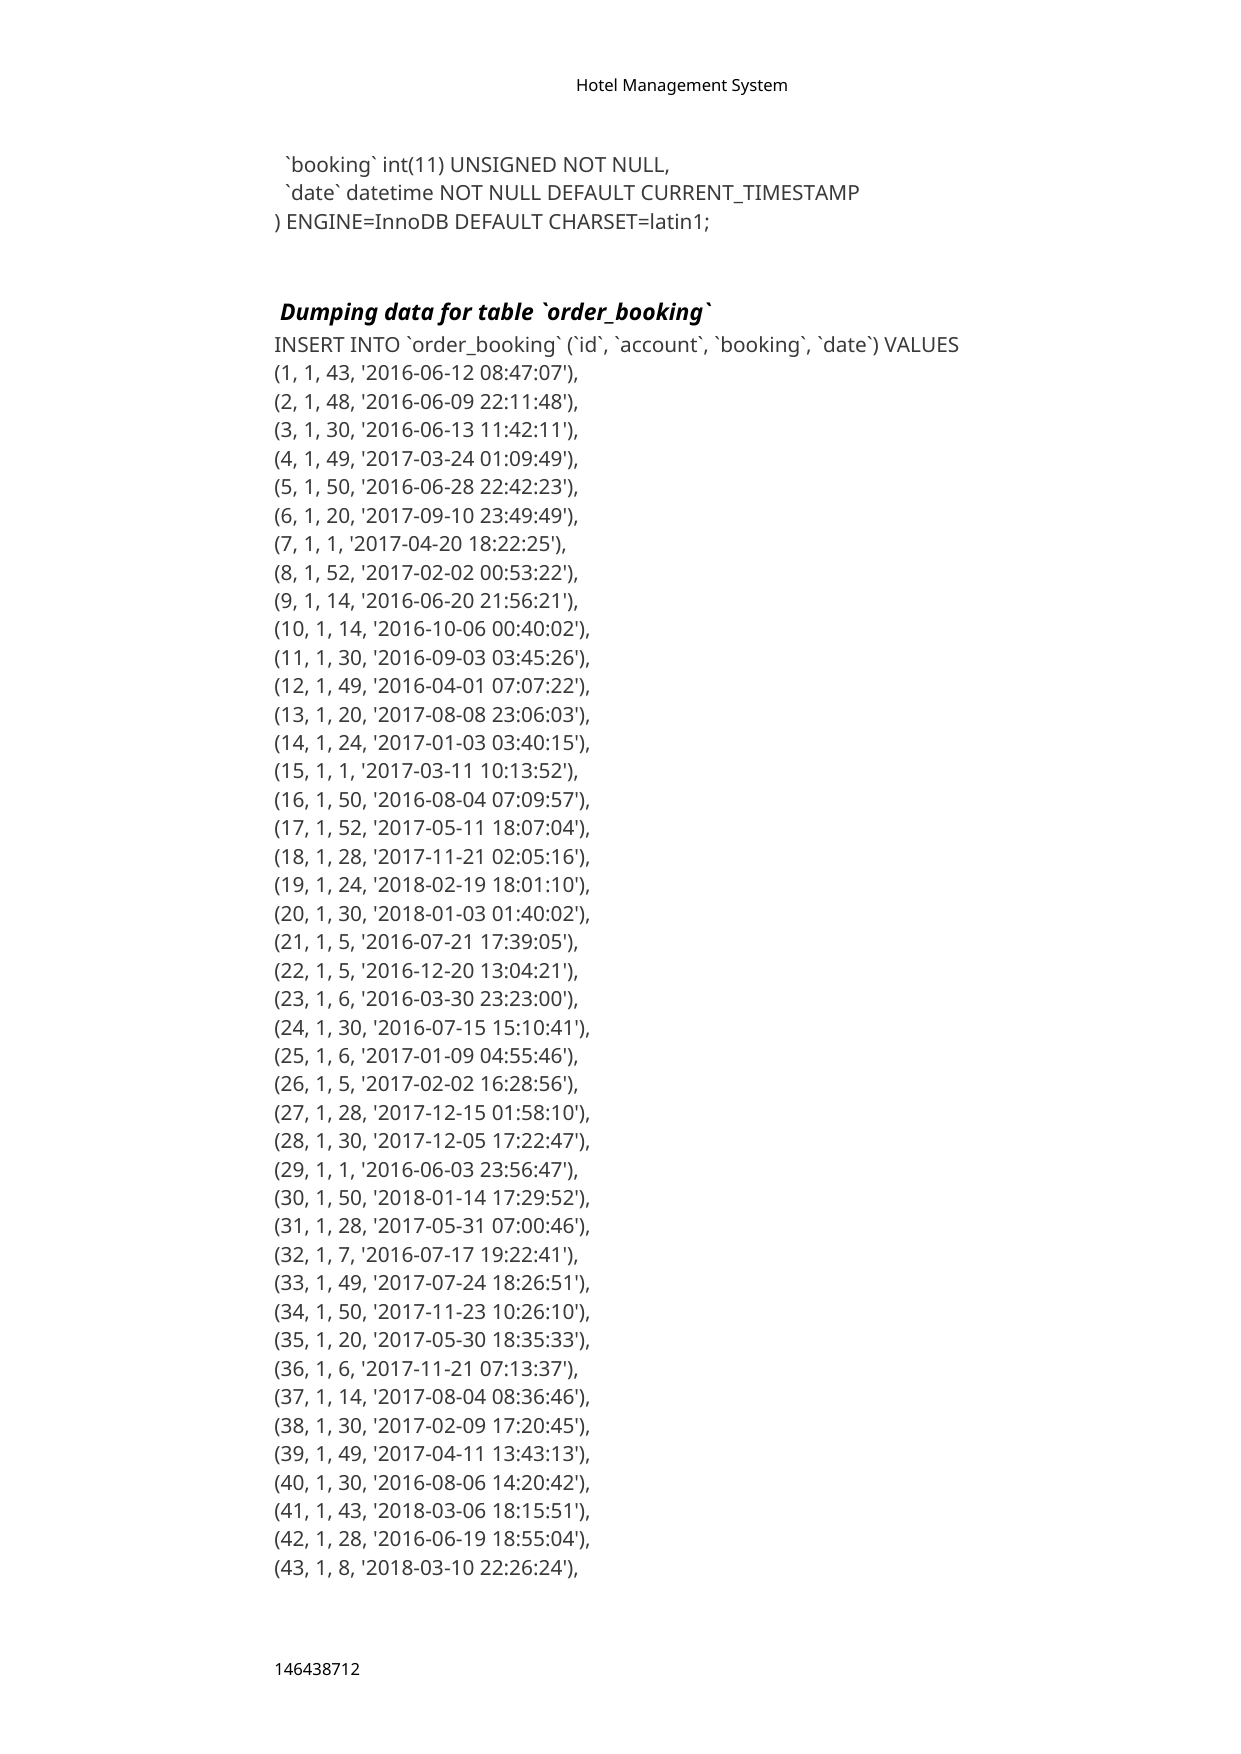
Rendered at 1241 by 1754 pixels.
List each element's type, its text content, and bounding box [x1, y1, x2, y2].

subtitle Dumping data for table `order_booking` [274, 296, 1090, 328]
text (6, 1, 20, '2017-09-10 23:49:49'), [274, 501, 1090, 529]
text (5, 1, 50, '2016-06-28 22:42:23'), [274, 472, 1090, 501]
text INSERT INTO `order_booking` (`id`, `account`, `booking`, `date`) VALUES [274, 330, 1090, 358]
text (31, 1, 28, '2017-05-31 07:00:46'), [274, 1212, 1090, 1240]
text (40, 1, 30, '2016-08-06 14:20:42'), [274, 1468, 1090, 1496]
text (28, 1, 30, '2017-12-05 17:22:47'), [274, 1126, 1090, 1155]
text (29, 1, 1, '2016-06-03 23:56:47'), [274, 1155, 1090, 1183]
text (41, 1, 43, '2018-03-06 18:15:51'), [274, 1496, 1090, 1524]
text `booking` int(11) UNSIGNED NOT NULL, [274, 150, 1090, 178]
text (14, 1, 24, '2017-01-03 03:40:15'), [274, 728, 1090, 757]
text (42, 1, 28, '2016-06-19 18:55:04'), [274, 1524, 1090, 1553]
text (33, 1, 49, '2017-07-24 18:26:51'), [274, 1268, 1090, 1297]
text (30, 1, 50, '2018-01-14 17:29:52'), [274, 1183, 1090, 1212]
text (18, 1, 28, '2017-11-21 02:05:16'), [274, 842, 1090, 870]
text ) ENGINE=InnoDB DEFAULT CHARSET=latin1; [274, 207, 1090, 235]
text `date` datetime NOT NULL DEFAULT CURRENT_TIMESTAMP [274, 178, 1090, 207]
text (24, 1, 30, '2016-07-15 15:10:41'), [274, 1013, 1090, 1041]
text (11, 1, 30, '2016-09-03 03:45:26'), [274, 643, 1090, 671]
text (1, 1, 43, '2016-06-12 08:47:07'), [274, 358, 1090, 387]
text (15, 1, 1, '2017-03-11 10:13:52'), [274, 757, 1090, 785]
text (38, 1, 30, '2017-02-09 17:20:45'), [274, 1411, 1090, 1439]
text (25, 1, 6, '2017-01-09 04:55:46'), [274, 1041, 1090, 1069]
text (27, 1, 28, '2017-12-15 01:58:10'), [274, 1098, 1090, 1126]
text (34, 1, 50, '2017-11-23 10:26:10'), [274, 1297, 1090, 1325]
text (13, 1, 20, '2017-08-08 23:06:03'), [274, 700, 1090, 728]
text (8, 1, 52, '2017-02-02 00:53:22'), [274, 558, 1090, 586]
text (26, 1, 5, '2017-02-02 16:28:56'), [274, 1069, 1090, 1098]
text (39, 1, 49, '2017-04-11 13:43:13'), [274, 1439, 1090, 1468]
text (16, 1, 50, '2016-08-04 07:09:57'), [274, 785, 1090, 813]
text (19, 1, 24, '2018-02-19 18:01:10'), [274, 870, 1090, 899]
text (36, 1, 6, '2017-11-21 07:13:37'), [274, 1354, 1090, 1382]
text (2, 1, 48, '2016-06-09 22:11:48'), [274, 387, 1090, 415]
text (17, 1, 52, '2017-05-11 18:07:04'), [274, 813, 1090, 842]
text (32, 1, 7, '2016-07-17 19:22:41'), [274, 1240, 1090, 1268]
text (43, 1, 8, '2018-03-10 22:26:24'), [274, 1553, 1090, 1581]
text (23, 1, 6, '2016-03-30 23:23:00'), [274, 984, 1090, 1013]
text (12, 1, 49, '2016-04-01 07:07:22'), [274, 671, 1090, 700]
text (35, 1, 20, '2017-05-30 18:35:33'), [274, 1325, 1090, 1354]
text (37, 1, 14, '2017-08-04 08:36:46'), [274, 1382, 1090, 1411]
text (21, 1, 5, '2016-07-21 17:39:05'), [274, 927, 1090, 956]
text (9, 1, 14, '2016-06-20 21:56:21'), [274, 586, 1090, 614]
text (20, 1, 30, '2018-01-03 01:40:02'), [274, 899, 1090, 927]
text (3, 1, 30, '2016-06-13 11:42:11'), [274, 415, 1090, 444]
text (10, 1, 14, '2016-10-06 00:40:02'), [274, 614, 1090, 643]
text (22, 1, 5, '2016-12-20 13:04:21'), [274, 956, 1090, 984]
text (4, 1, 49, '2017-03-24 01:09:49'), [274, 444, 1090, 472]
text (7, 1, 1, '2017-04-20 18:22:25'), [274, 529, 1090, 558]
